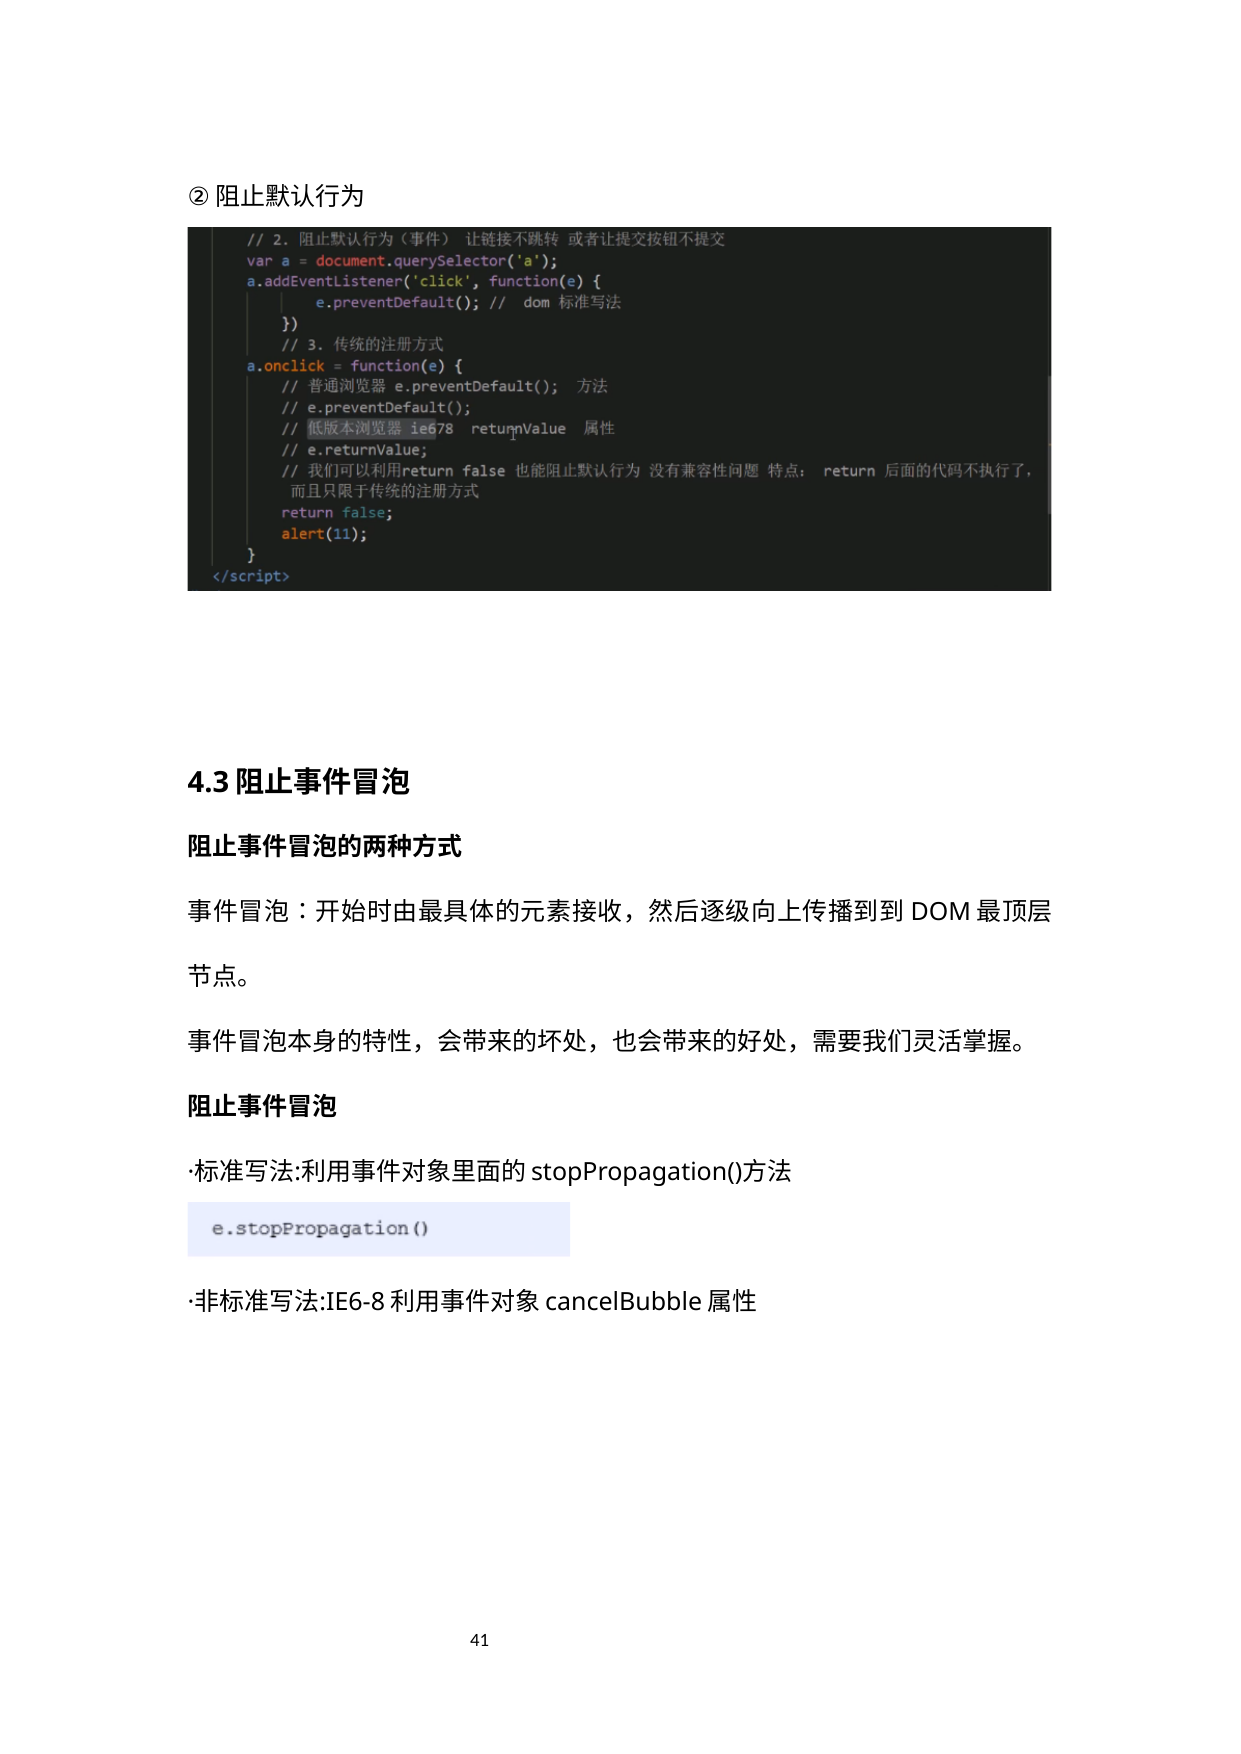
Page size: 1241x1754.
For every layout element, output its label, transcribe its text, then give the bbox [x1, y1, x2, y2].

list 4.3阻止事件冒泡 [187, 747, 1053, 812]
list ②阻止默认行为 [187, 162, 1053, 227]
picture [187, 227, 1052, 591]
picture [187, 1202, 571, 1260]
list 事件冒泡∶开始时由最具体的元素接收，然后逐级向上传播到到DOM最顶层节点。 [187, 877, 1053, 1007]
list 阻止事件冒泡 [187, 1072, 1053, 1137]
list 事件冒泡本身的特性，会带来的坏处，也会带来的好处，需要我们灵活掌握。 [187, 1007, 1053, 1072]
list ·标准写法:利用事件对象里面的stopPropagation()方法 [187, 1137, 1053, 1202]
list 阻止事件冒泡的两种方式 [187, 812, 1053, 877]
list ·非标准写法:IE6-8利用事件对象cancelBubble属性 [187, 1267, 1053, 1332]
